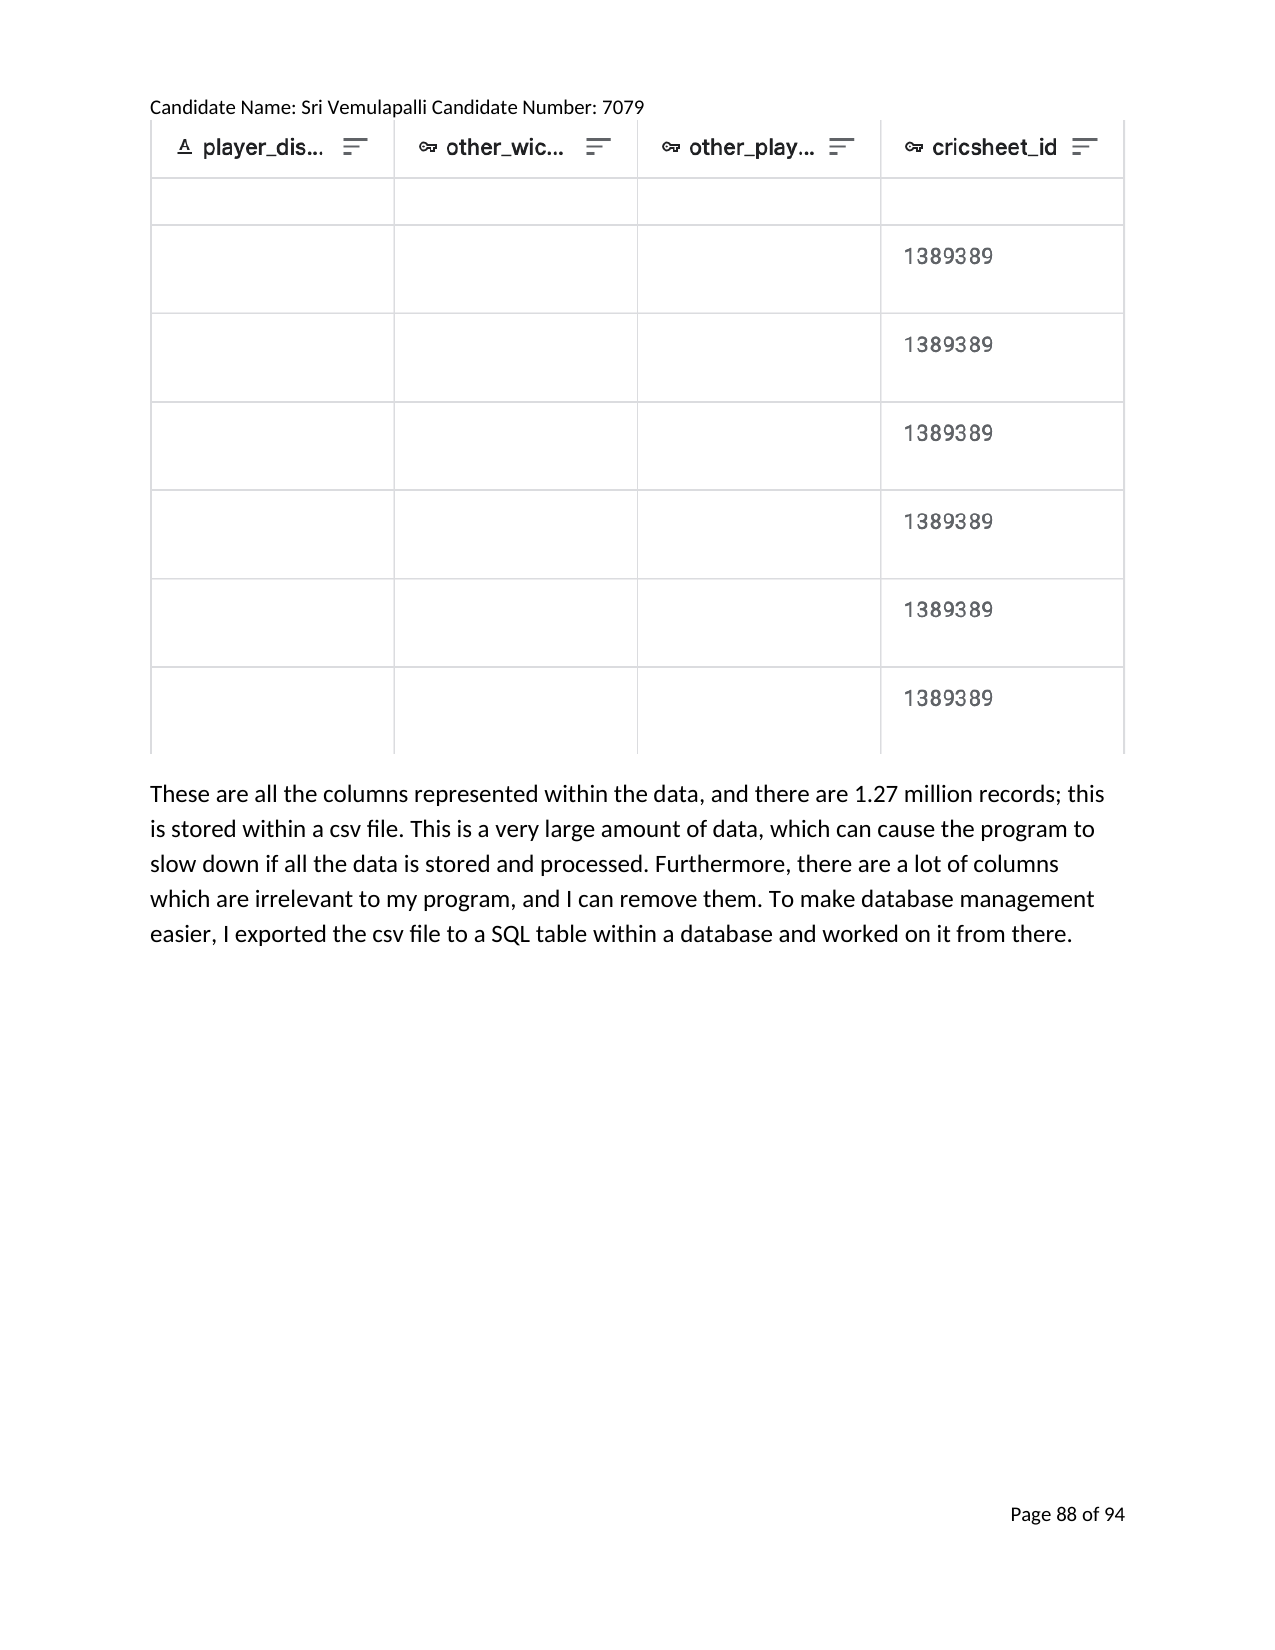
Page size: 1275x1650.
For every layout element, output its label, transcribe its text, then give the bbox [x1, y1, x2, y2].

picture [150, 120, 1125, 754]
text These are all the columns represented within the data, and there are 1.27 million records; this is stored within a csv file. This is a very large amount of data, which can cause the program to slow down if all the data is stored and processed. Furthermore, there are a lot of columns which are irrelevant to my program, and I can remove them. To make database management easier, I exported the csv file to a SQL table within a database and worked on it from there. [150, 778, 1125, 948]
